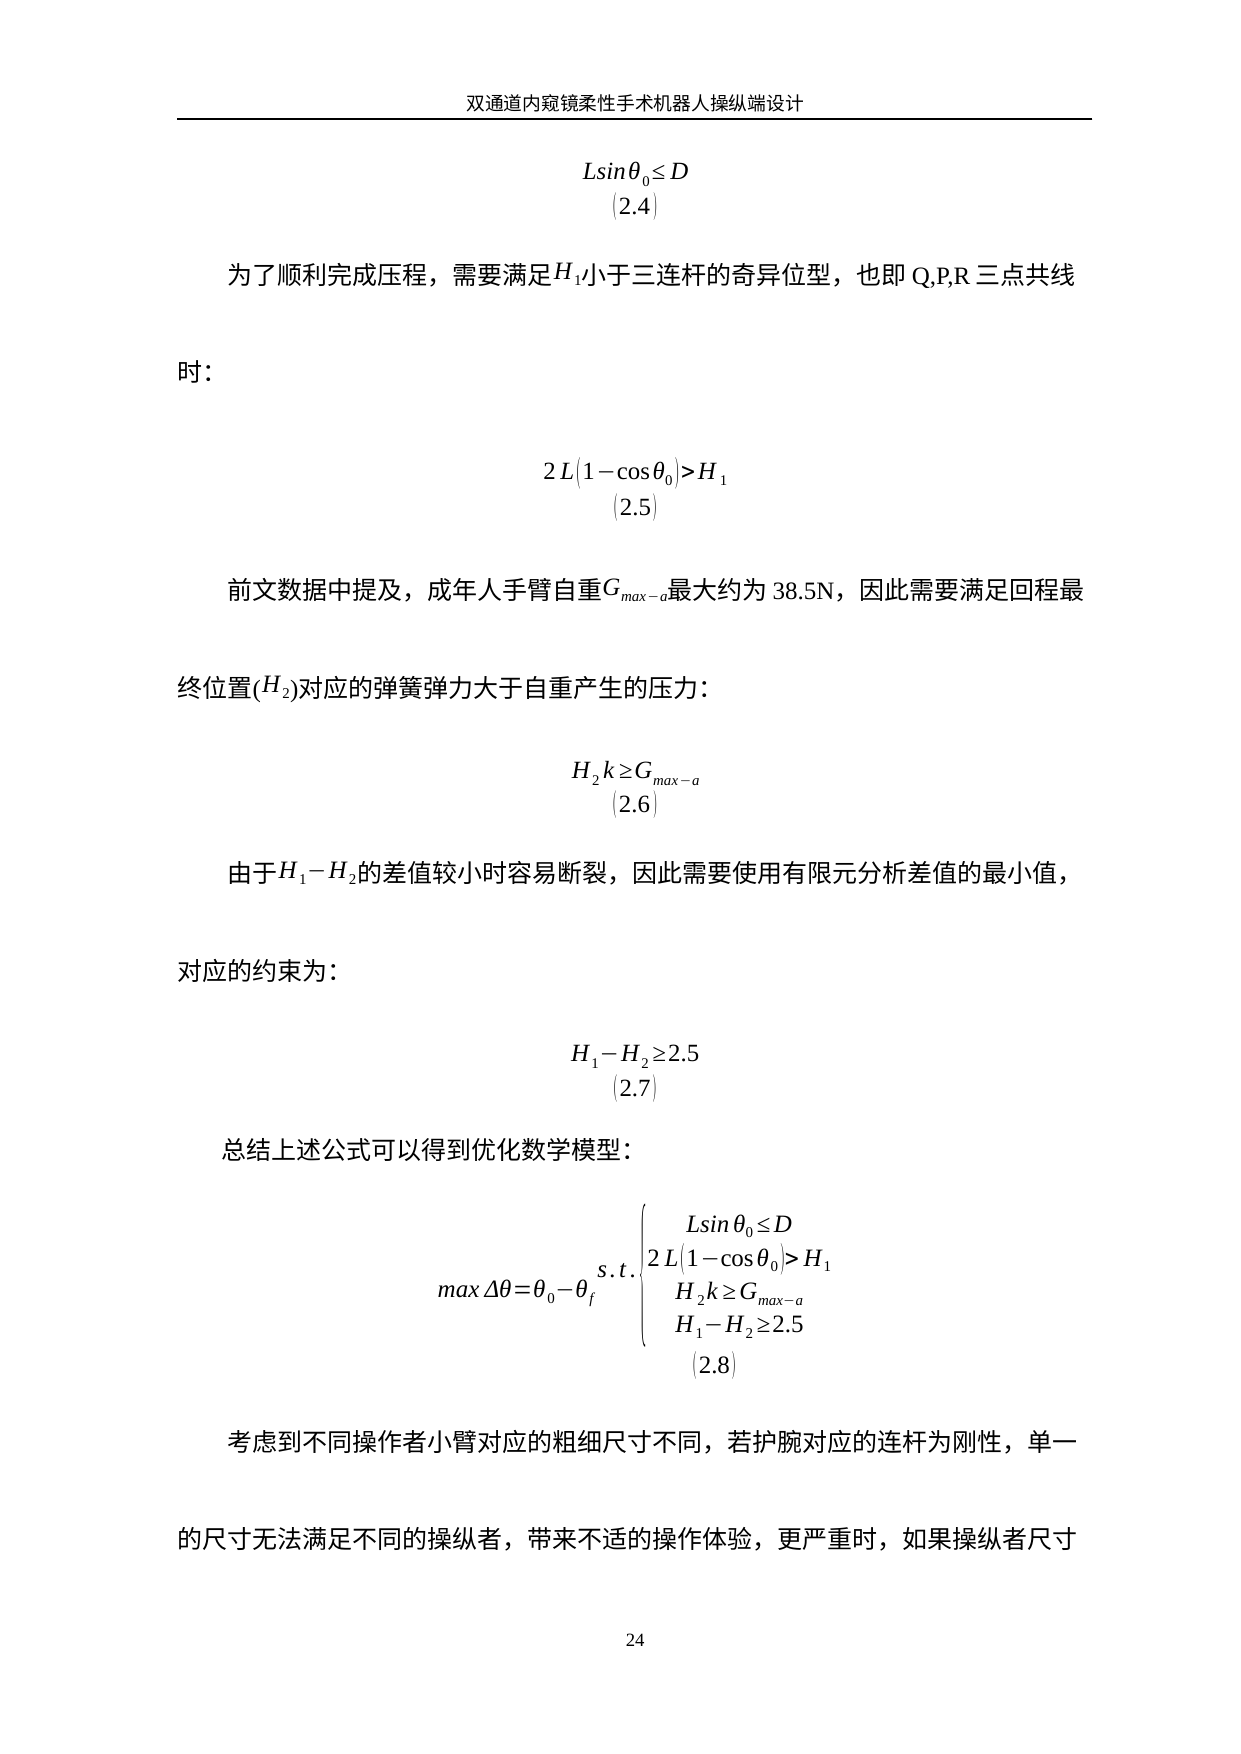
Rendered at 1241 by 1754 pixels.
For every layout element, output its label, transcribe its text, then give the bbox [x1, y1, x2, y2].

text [177, 1408, 1092, 1570]
text 总结上述公式可以得到优化数学模型： [177, 1116, 1092, 1181]
text 由于的差值较小时容易断裂，因此需要使用有限元分析差值的最小值，对应的约束为： [177, 839, 1092, 1002]
text 为了顺利完成压程，需要满足小于三连杆的奇异位型，也即Q,P,R三点共线时： [177, 241, 1092, 403]
text 前文数据中提及，成年人手臂自重最大约为38.5N，因此需要满足回程最终位置()对应的弹簧弹力大于自重产生的压力： [177, 556, 1092, 719]
